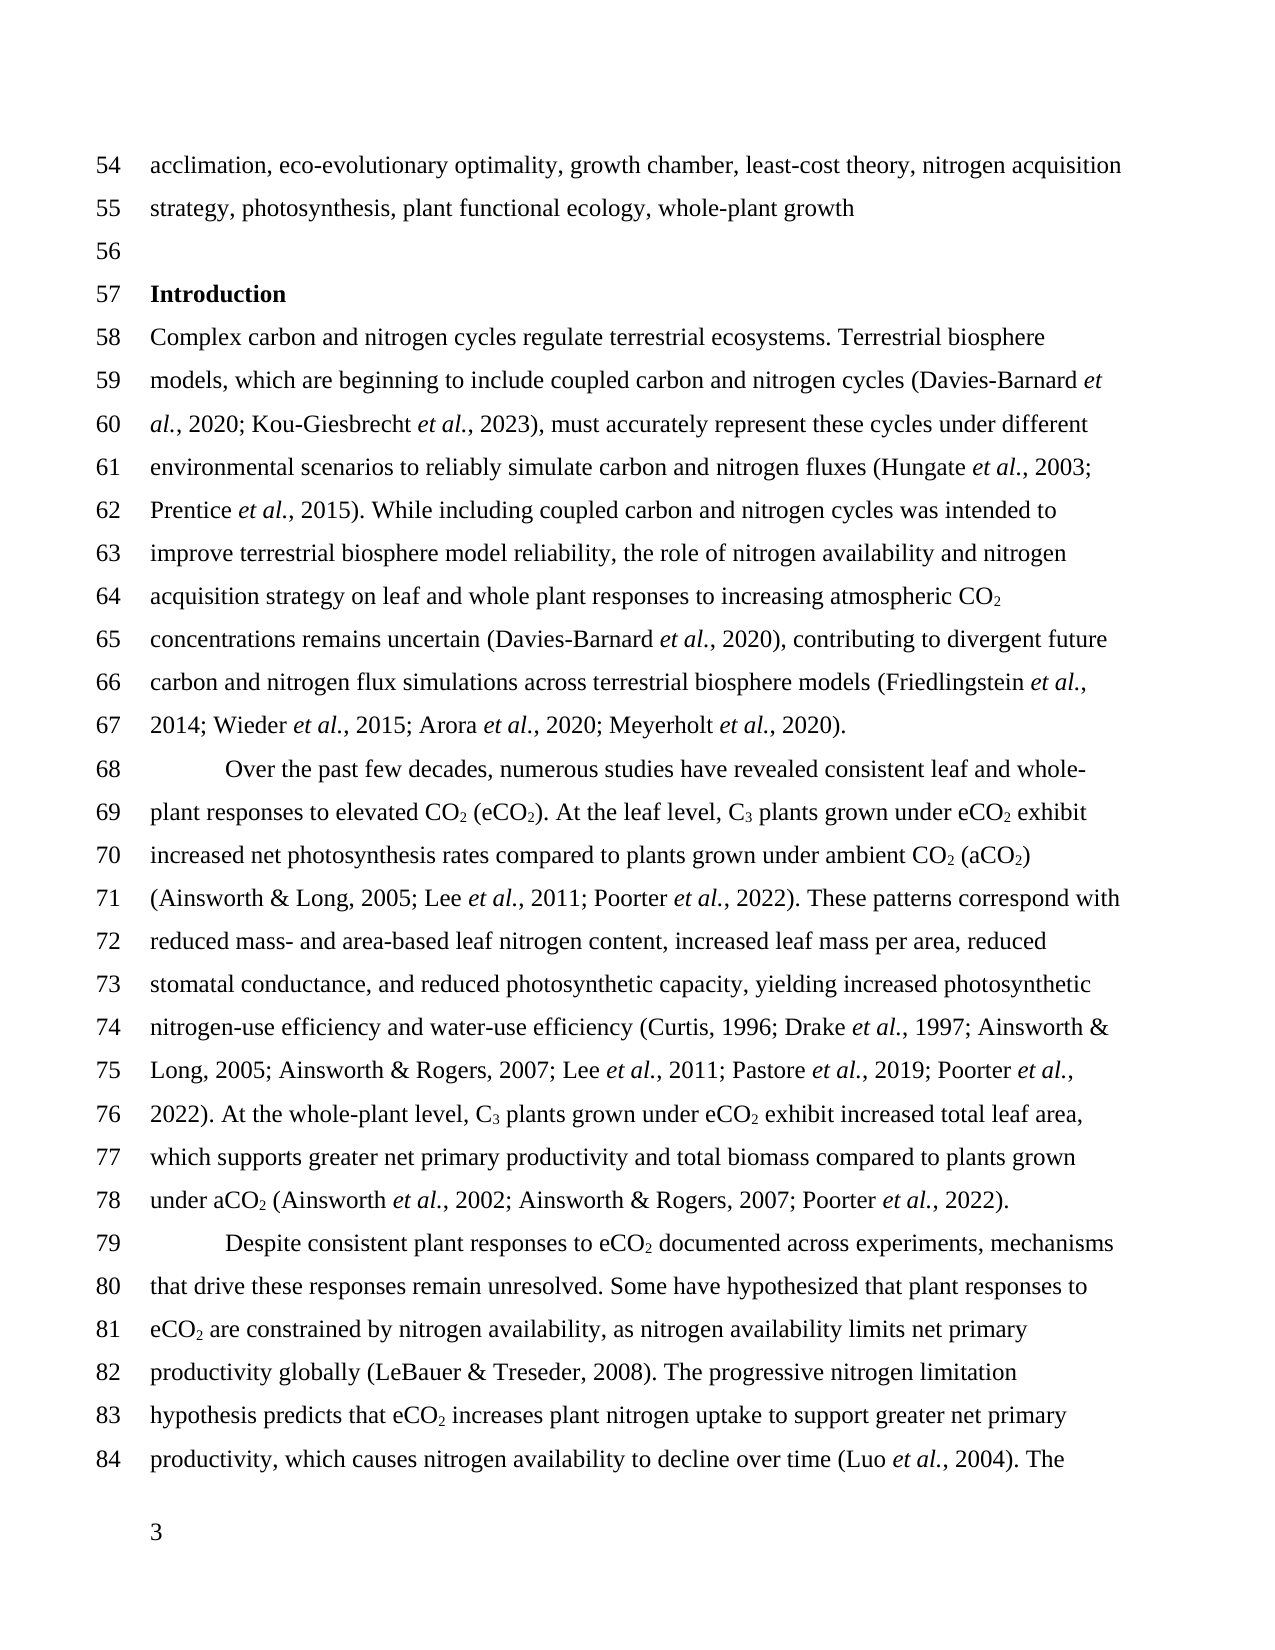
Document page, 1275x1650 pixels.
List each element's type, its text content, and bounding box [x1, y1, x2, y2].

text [150, 1228, 1125, 1472]
text Over the past few decades, numerous studies have revealed consistent leaf and whole-plant responses to elevated CO2 (eCO2). At the leaf level, C3 plants grown under eCO2 exhibit increased net photosynthesis rates compared to plants grown under ambient CO2 (aCO2) . These patterns correspond with reduced mass- and area-based leaf nitrogen content, increased leaf mass per area, reduced stomatal conductance, and reduced photosynthetic capacity, yielding increased photosynthetic nitrogen-use efficiency and water-use efficiency . At the whole-plant level, C3 plants grown under eCO2 exhibit increased total leaf area, which supports greater net primary productivity and total biomass compared to plants grown under aCO2 . [150, 754, 1125, 1214]
text Introduction [150, 279, 1125, 308]
text acclimation, eco-evolutionary optimality, growth chamber, least-cost theory, nitrogen acquisition strategy, photosynthesis, plant functional ecology, whole-plant growth [150, 150, 1125, 222]
text Complex carbon and nitrogen cycles regulate terrestrial ecosystems. Terrestrial biosphere models, which are beginning to include coupled carbon and nitrogen cycles , must accurately represent these cycles under different environmental scenarios to reliably simulate carbon and nitrogen fluxes . While including coupled carbon and nitrogen cycles was intended to improve terrestrial biosphere model reliability, the role of nitrogen availability and nitrogen acquisition strategy on leaf and whole plant responses to increasing atmospheric CO2 concentrations remains uncertain , contributing to divergent future carbon and nitrogen flux simulations across terrestrial biosphere models . [150, 322, 1125, 739]
